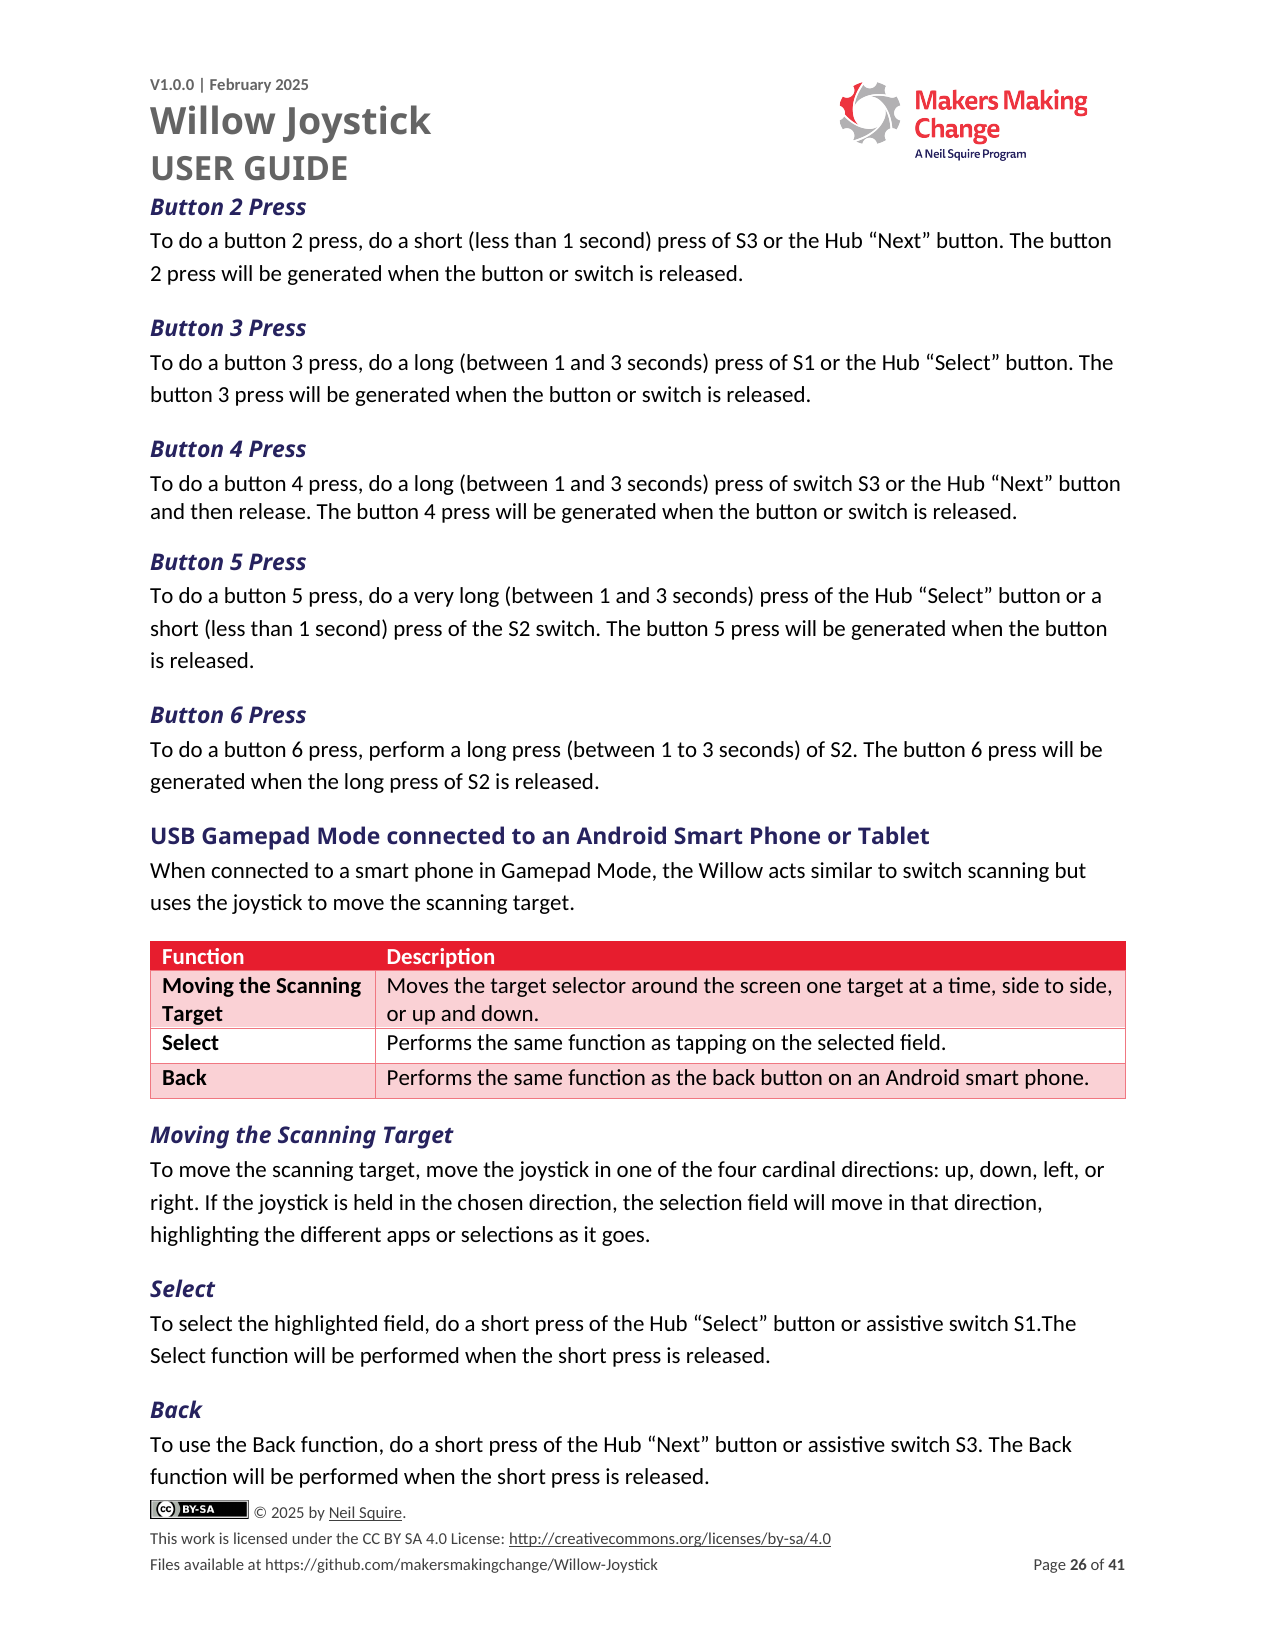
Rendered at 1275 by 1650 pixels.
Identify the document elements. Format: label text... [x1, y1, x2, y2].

text To do a button 3 press, do a long (between 1 and 3 seconds) press of S1 or the Hub “Select” button. The button 3 press will be generated when the button or switch is released. [150, 348, 1125, 408]
table_cell Performs the same function as the back button on an Android smart phone. [376, 1064, 1125, 1098]
table_cell Moves the target selector around the screen one target at a time, side to side, or up and down. [376, 971, 1125, 1027]
table_cell Back [151, 1064, 375, 1098]
table_header Function [151, 942, 375, 970]
picture [839, 82, 1088, 161]
text To do a button 4 press, do a long (between 1 and 3 seconds) press of switch S3 or the Hub “Next” button and then release. The button 4 press will be generated when the button or switch is released. [150, 469, 1125, 525]
text To do a button 5 press, do a very long (between 1 and 3 seconds) press of the Hub “Select” button or a short (less than 1 second) press of the S2 switch. The button 5 press will be generated when the button is released. [150, 582, 1125, 674]
subtitle Button 3 Press [150, 312, 1125, 343]
subtitle Button 5 Press [150, 546, 1125, 577]
subtitle Button 6 Press [150, 699, 1125, 730]
text To do a button 6 press, perform a long press (between 1 to 3 seconds) of S2. The button 6 press will be generated when the long press of S2 is released. [150, 735, 1125, 795]
table_cell Performs the same function as tapping on the selected field. [376, 1029, 1125, 1062]
picture [150, 1500, 249, 1519]
text To do a button 2 press, do a short (less than 1 second) press of S3 or the Hub “Next” button. The button 2 press will be generated when the button or switch is released. [150, 226, 1125, 287]
table_cell Select [151, 1029, 375, 1062]
table_cell Moving the Scanning Target [151, 971, 375, 1027]
text To use the Back function, do a short press of the Hub “Next” button or assistive switch S3. The Back function will be performed when the short press is released. [150, 1430, 1125, 1490]
text To select the highlighted field, do a short press of the Hub “Select” button or assistive switch S1.The Select function will be performed when the short press is released. [150, 1309, 1125, 1369]
subtitle Back [150, 1394, 1125, 1425]
table_header Description [376, 942, 1125, 970]
text When connected to a smart phone in Gamepad Mode, the Willow acts similar to switch scanning but uses the joystick to move the scanning target. [150, 856, 1125, 916]
subtitle Select [150, 1273, 1125, 1304]
subtitle Button 2 Press [150, 191, 1125, 222]
subtitle USB Gamepad Mode connected to an Android Smart Phone or Tablet [150, 820, 1125, 851]
subtitle Button 4 Press [150, 433, 1125, 464]
subtitle Moving the Scanning Target [150, 1119, 1125, 1151]
text To move the scanning target, move the joystick in one of the four cardinal directions: up, down, left, or right. If the joystick is held in the chosen direction, the selection field will move in that direction, highlighting the different apps or selections as it goes. [150, 1155, 1125, 1248]
